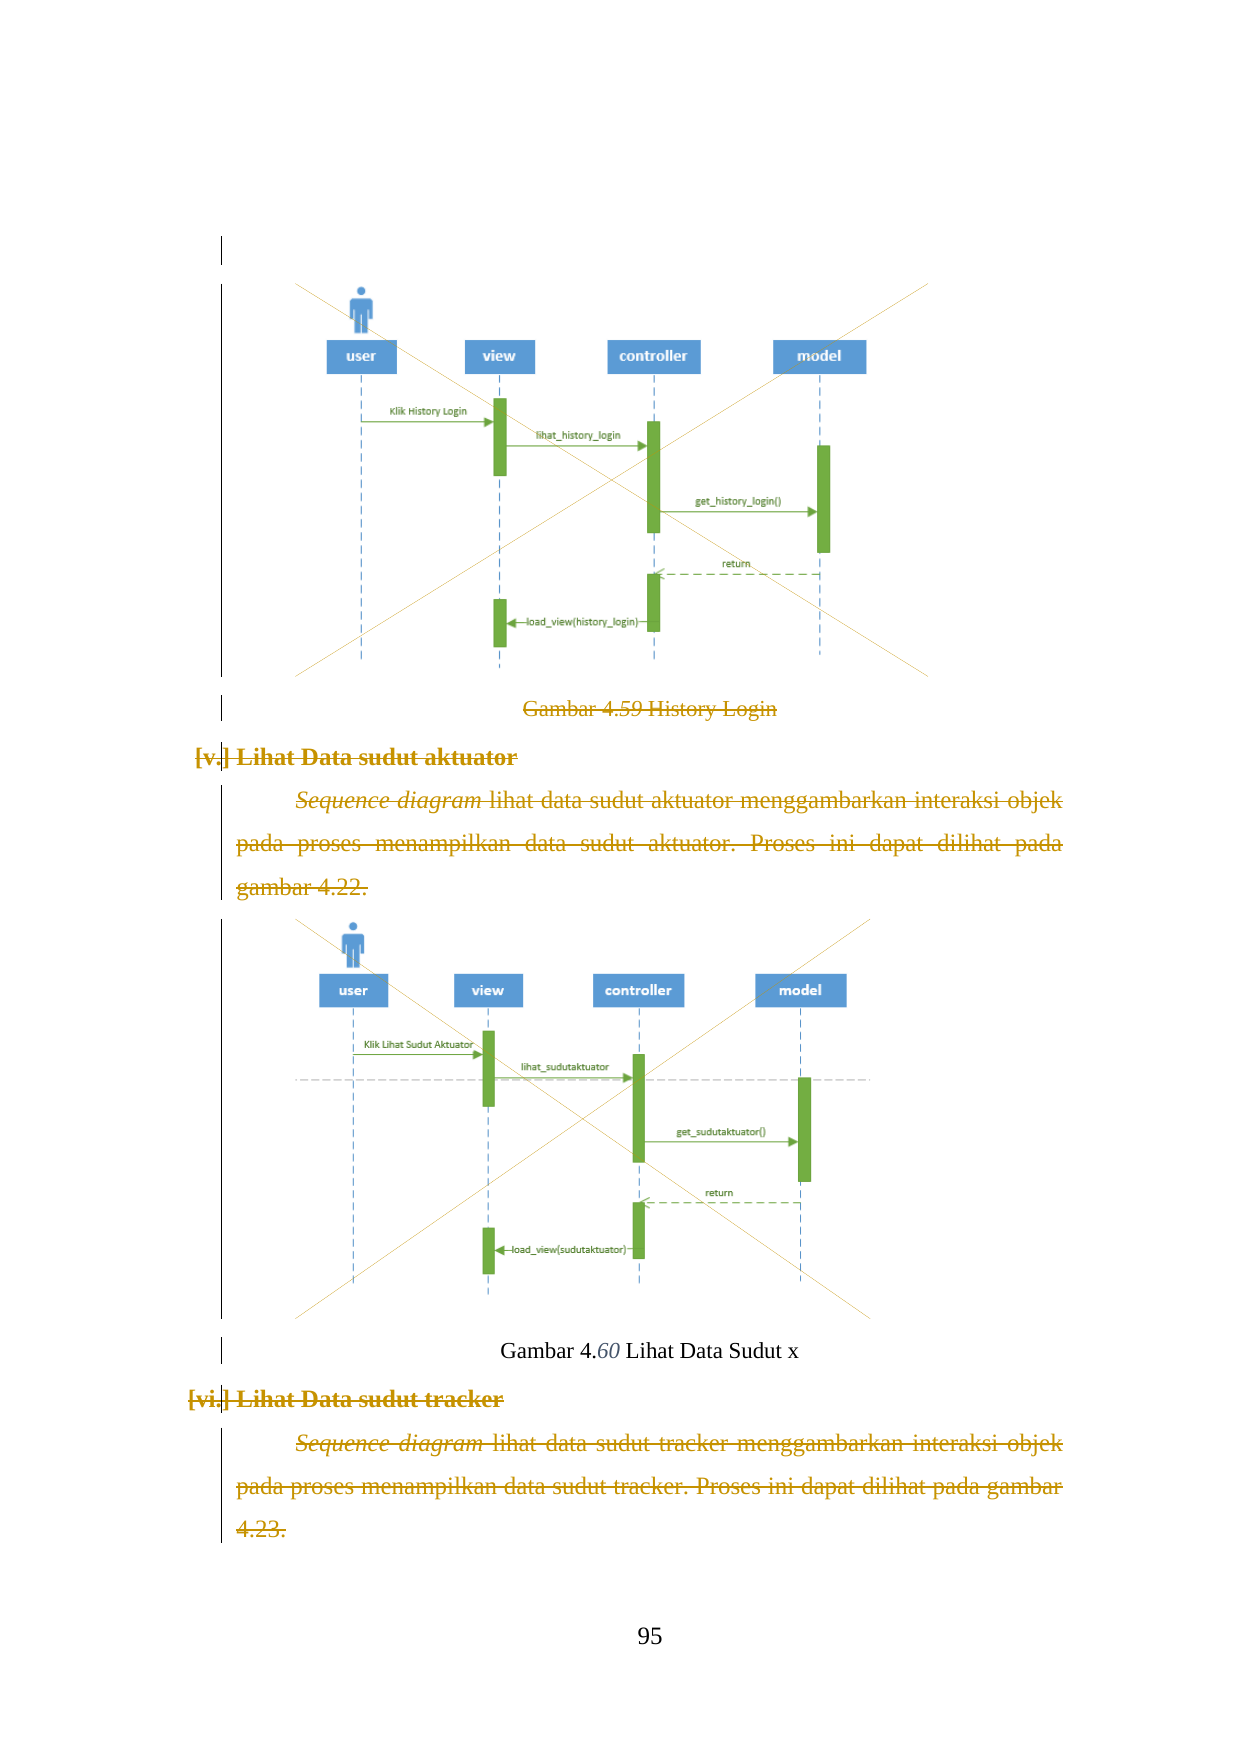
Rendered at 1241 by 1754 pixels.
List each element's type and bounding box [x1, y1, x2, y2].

picture [296, 918, 869, 1118]
picture [585, 920, 871, 1318]
picture [295, 920, 581, 1318]
picture [297, 1120, 868, 1319]
picture [614, 284, 929, 676]
picture [297, 283, 927, 479]
picture [297, 481, 927, 677]
picture [295, 285, 609, 675]
